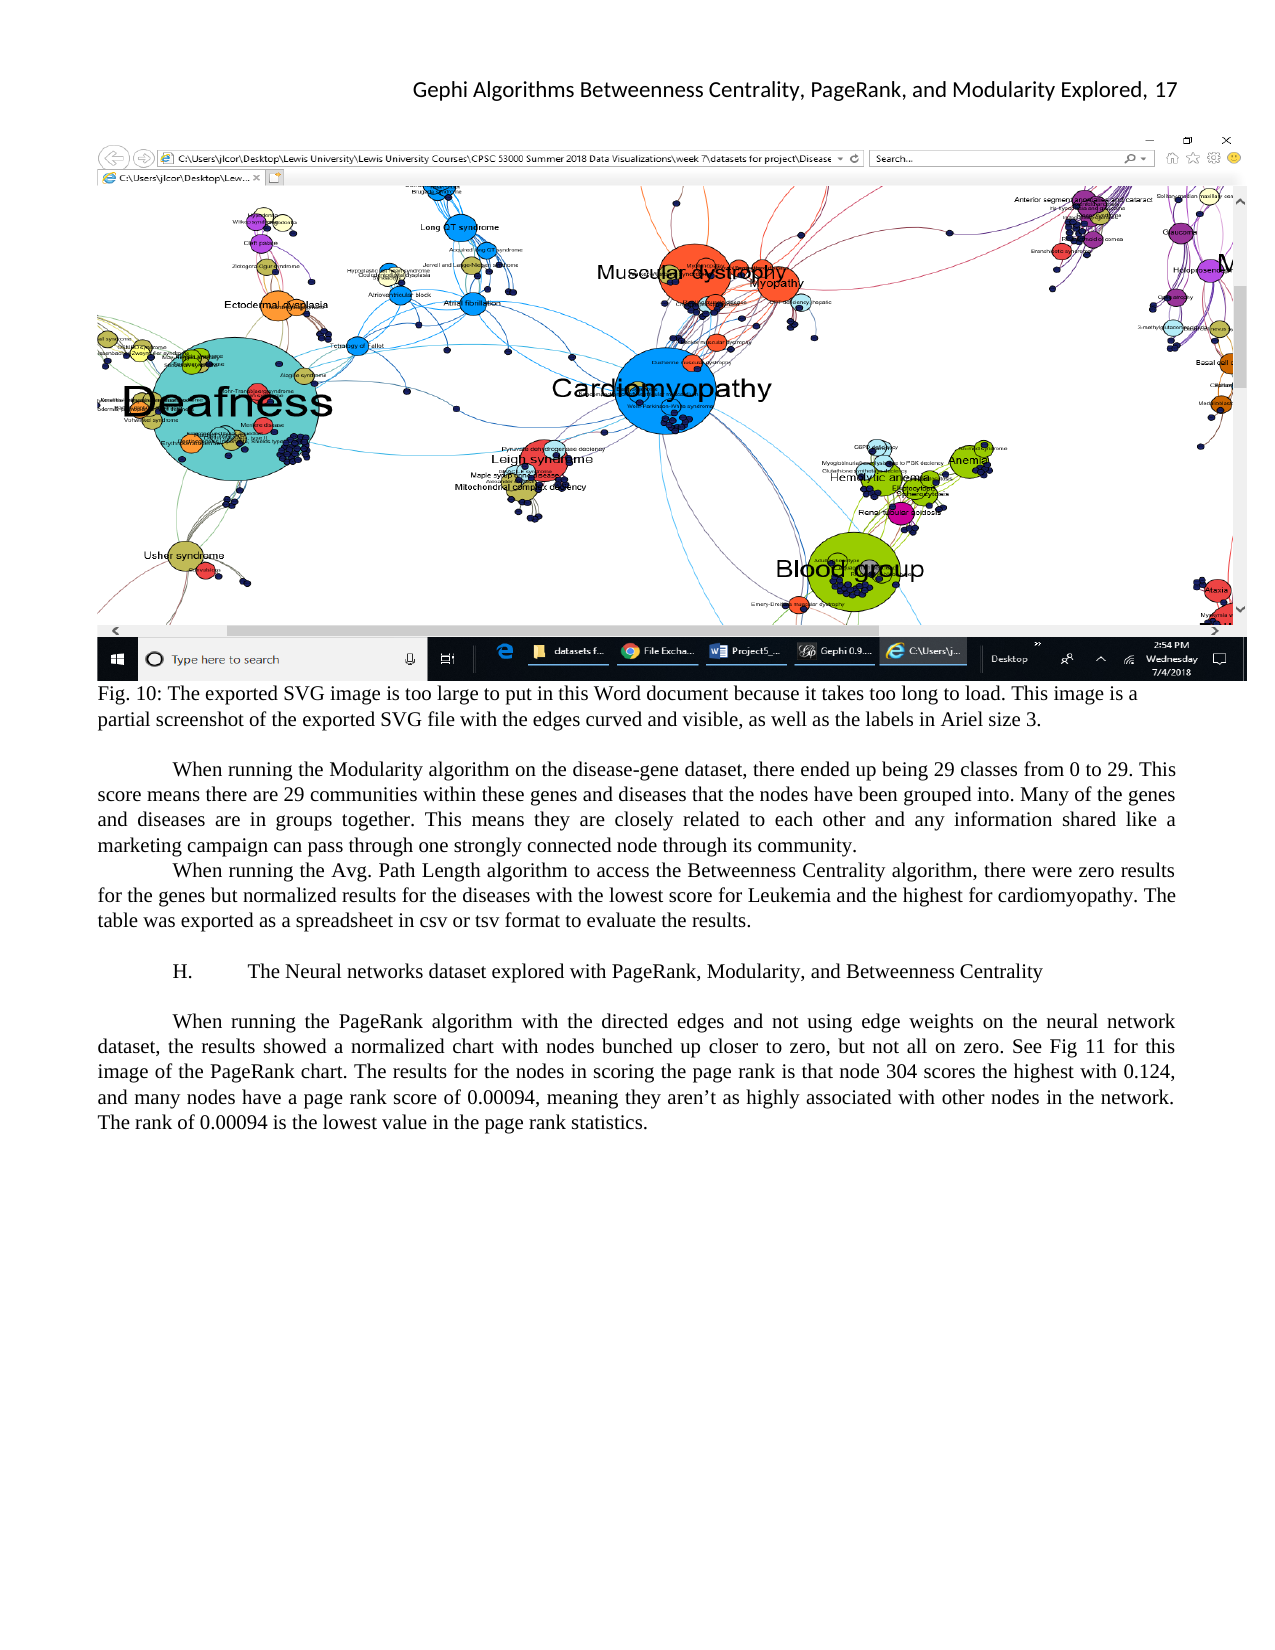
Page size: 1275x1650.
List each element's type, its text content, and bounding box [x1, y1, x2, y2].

picture [97, 131, 1247, 681]
text When running the PageRank algorithm with the directed edges and not using edge weights on the neural network dataset, the results showed a normalized chart with nodes bunched up closer to zero, but not all on zero. See Fig 11 for this image of the PageRank chart. The results for the nodes in scoring the page rank is that node 304 scores the highest with 0.124, and many nodes have a page rank score of 0.00094, meaning they aren’t as highly associated with other nodes in the network. The rank of 0.00094 is the lowest value in the page rank statistics. [97, 1009, 1177, 1134]
text When running the Avg. Path Length algorithm to access the Betweenness Centrality algorithm, there were zero results for the genes but normalized results for the diseases with the lowest score for Leukemia and the highest for cardiomyopathy. The table was exported as a spreadsheet in csv or tsv format to evaluate the results. [97, 858, 1177, 932]
text When running the Modularity algorithm on the disease-gene dataset, there ended up being 29 classes from 0 to 29. This score means there are 29 communities within these genes and diseases that the nodes have been grouped into. Many of the genes and diseases are in groups together. This means they are closely related to each other and any information shared like a marketing campaign can pass through one strongly connected node through its community. [97, 757, 1177, 857]
text Fig. 10: The exported SVG image is too large to put in this Word document because it takes too long to load. This image is a partial screenshot of the exported SVG file with the edges curved and visible, as well as the labels in Ariel size 3. [97, 681, 1177, 731]
text H. The Neural networks dataset explored with PageRank, Modularity, and Betweenness Centrality [97, 959, 1177, 983]
